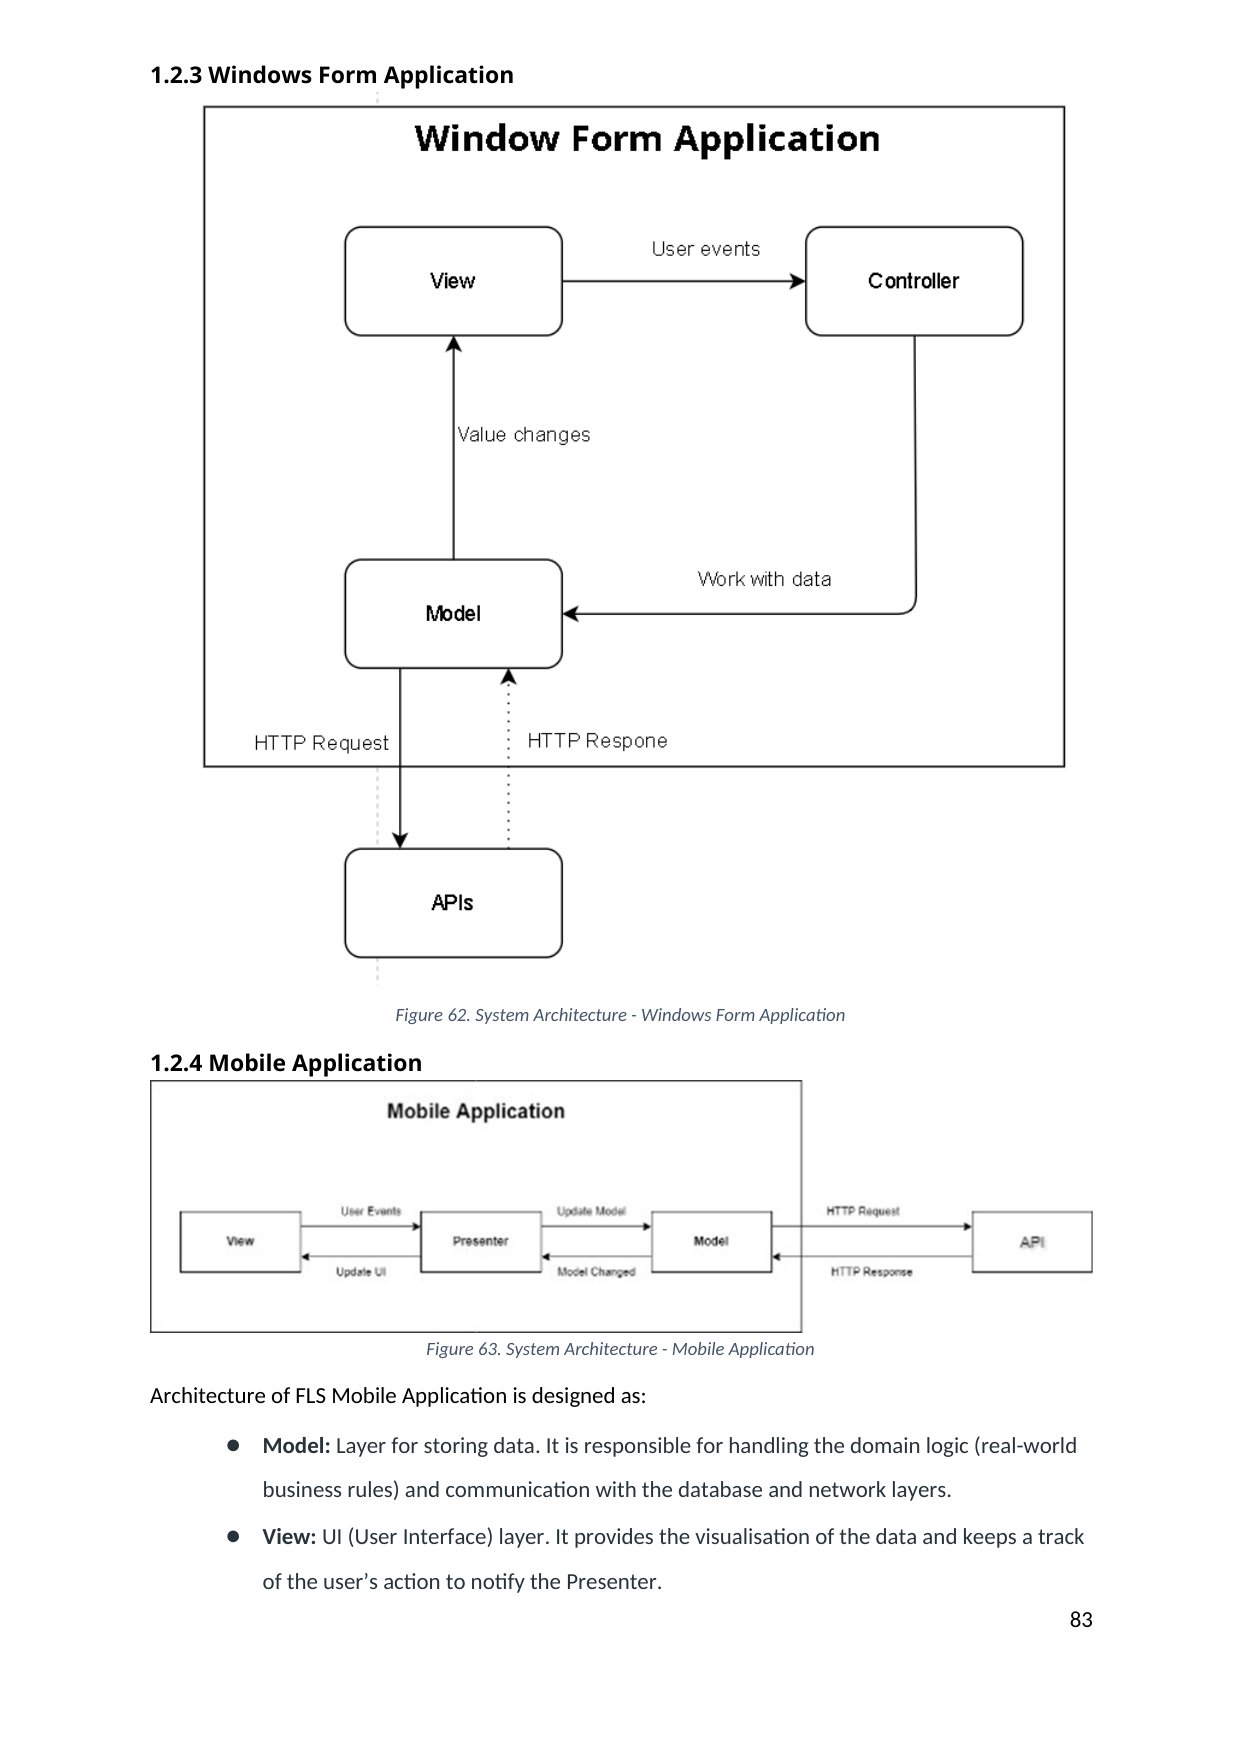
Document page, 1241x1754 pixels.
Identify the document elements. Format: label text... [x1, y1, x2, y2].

subtitle 1.2.4 Mobile Application [150, 1047, 1093, 1078]
subtitle 1.2.3 Windows Form Application [150, 59, 1093, 90]
text Architecture of FLS Mobile Application is designed as: [150, 1381, 1093, 1409]
list View: UI (User Interface) layer. It provides the visualisation of the data and keeps a track of the user’s action to notify the Presenter. [225, 1519, 1093, 1595]
picture [150, 92, 1093, 985]
picture [150, 1080, 1093, 1333]
list Model: Layer for storing data. It is responsible for handling the domain logic (real-world business rules) and communication with the database and network layers. [225, 1428, 1093, 1503]
